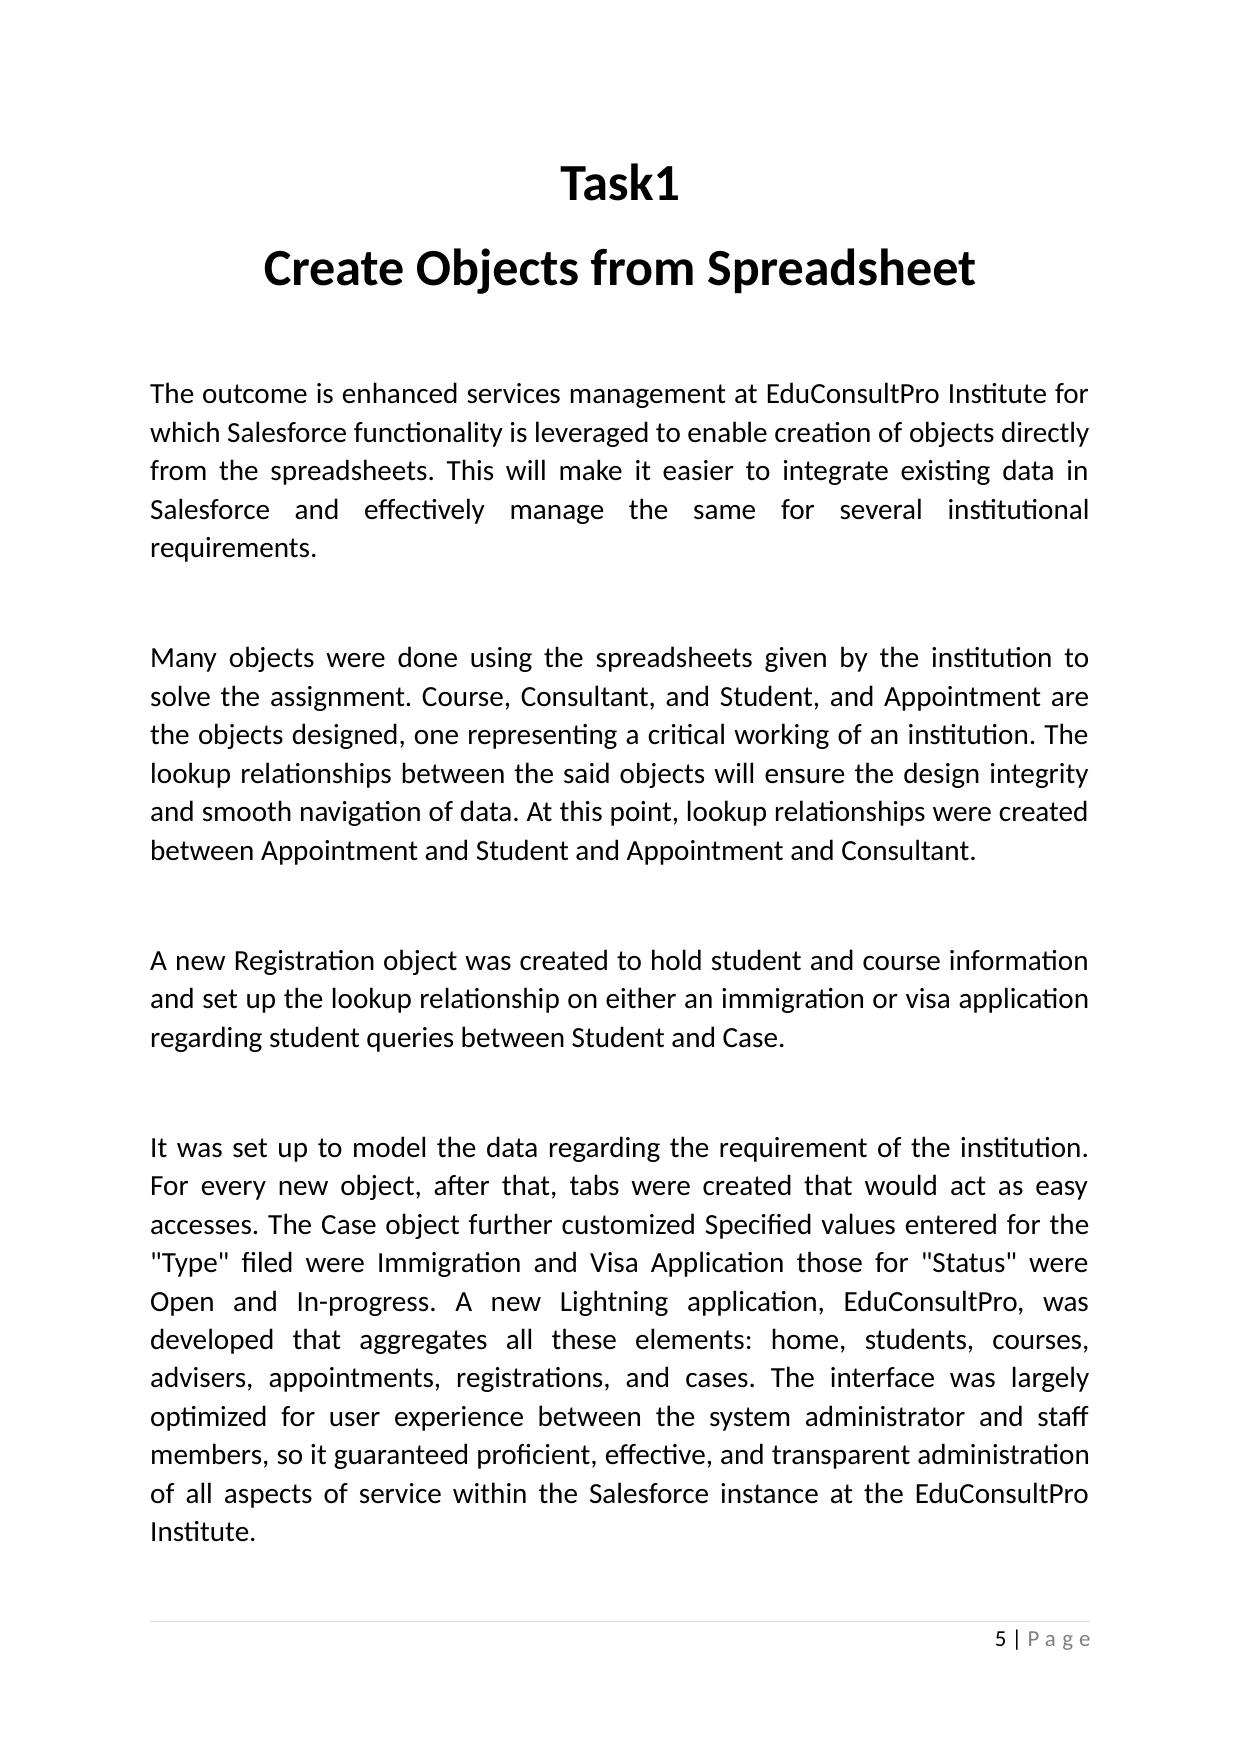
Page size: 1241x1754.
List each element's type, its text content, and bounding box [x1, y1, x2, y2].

text Create Objects from Spreadsheet [150, 235, 1090, 299]
text The outcome is enhanced services management at EduConsultPro Institute for which Salesforce functionality is leveraged to enable creation of objects directly from the spreadsheets. This will make it easier to integrate existing data in Salesforce and effectively manage the same for several institutional requirements. [150, 376, 1090, 565]
text Task1 [150, 150, 1090, 213]
text It was set up to model the data regarding the requirement of the institution. For every new object, after that, tabs were created that would act as easy accesses. The Case object further customized Specified values entered for the "Type" filed were Immigration and Visa Application those for "Status" were Open and In-progress. A new Lightning application, EduConsultPro, was developed that aggregates all these elements: home, students, courses, advisers, appointments, registrations, and cases. The interface was largely optimized for user experience between the system administrator and staff members, so it guaranteed proficient, effective, and transparent administration of all aspects of service within the Salesforce instance at the EduConsultPro Institute. [150, 1129, 1090, 1549]
text A new Registration object was created to hold student and course information and set up the lookup relationship on either an immigration or visa application regarding student queries between Student and Case. [150, 942, 1090, 1054]
text Many objects were done using the spreadsheets given by the institution to solve the assignment. Course, Consultant, and Student, and Appointment are the objects designed, one representing a critical working of an institution. The lookup relationships between the said objects will ensure the design integrity and smooth navigation of data. At this point, lookup relationships were created between Appointment and Student and Appointment and Consultant. [150, 639, 1090, 867]
